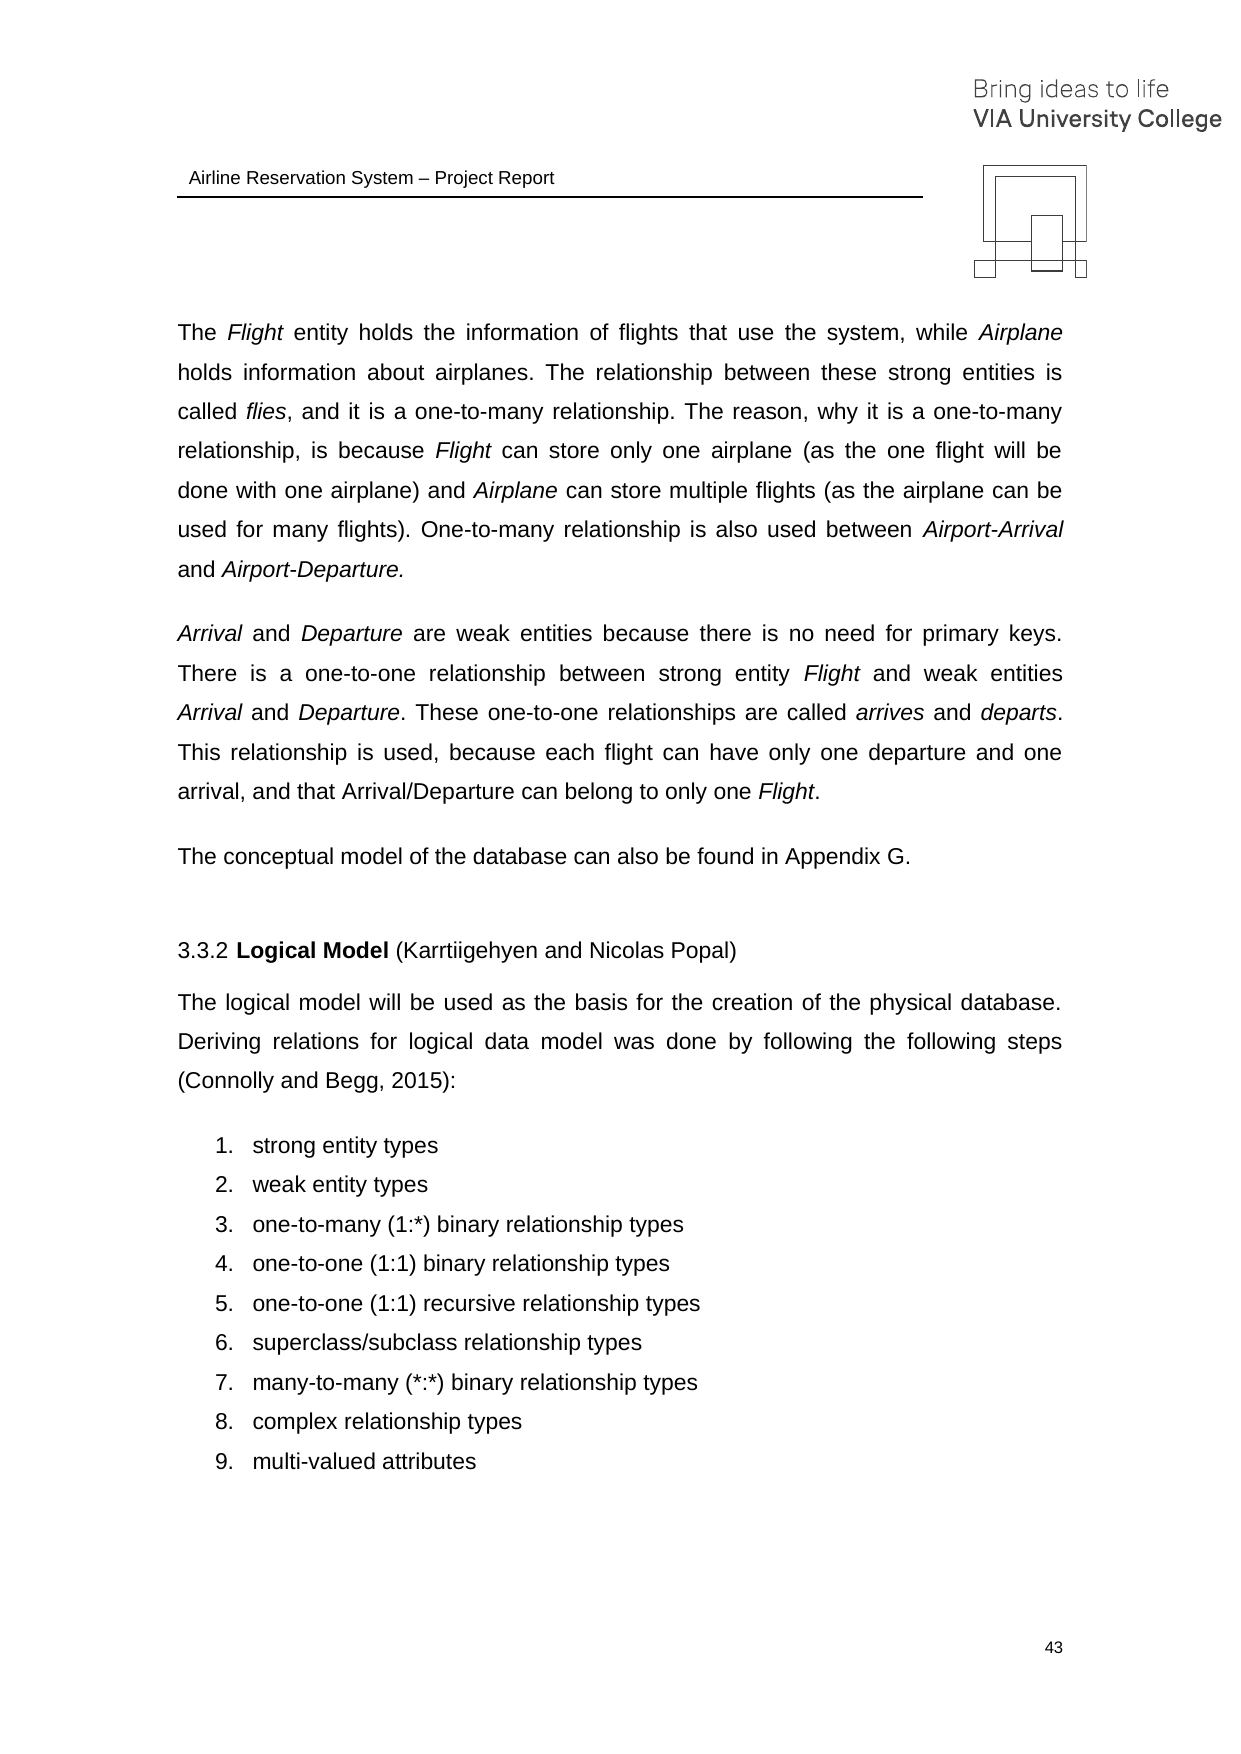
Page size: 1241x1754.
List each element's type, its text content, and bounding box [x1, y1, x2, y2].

list one-to-one (1:1) binary relationship types [215, 1250, 1063, 1277]
list multi-valued attributes [215, 1448, 1063, 1474]
subtitle Logical Model (Karrtiigehyen and Nicolas Popal) [177, 932, 1063, 963]
list one-to-many (1:*) binary relationship types [215, 1211, 1063, 1237]
text The logical model will be used as the basis for the creation of the physical database. Deriving relations for logical data model was done by following the following steps (Connolly and Begg, 2015): [177, 988, 1063, 1094]
text The conceptual model of the database can also be found in Appendix G. [177, 843, 1063, 869]
list one-to-one (1:1) recursive relationship types [215, 1290, 1063, 1316]
list strong entity types [215, 1132, 1063, 1158]
text Arrival and Departure are weak entities because there is no need for primary keys. There is a one-to-one relationship between strong entity Flight and weak entities Arrival and Departure. These one-to-one relationships are called arrives and departs. This relationship is used, because each flight can have only one departure and one arrival, and that Arrival/Departure can belong to only one Flight. [177, 620, 1063, 804]
list weak entity types [215, 1171, 1063, 1198]
list many-to-many (*:*) binary relationship types [215, 1369, 1063, 1395]
list complex relationship types [215, 1408, 1063, 1434]
list superclass/subclass relationship types [215, 1329, 1063, 1356]
text The Flight entity holds the information of flights that use the system, while Airplane holds information about airplanes. The relationship between these strong entities is called flies, and it is a one-to-many relationship. The reason, why it is a one-to-many relationship, is because Flight can store only one airplane (as the one flight will be done with one airplane) and Airplane can store multiple flights (as the airplane can be used for many flights). One-to-many relationship is also used between Airport-Arrival and Airport-Departure. [177, 319, 1063, 582]
